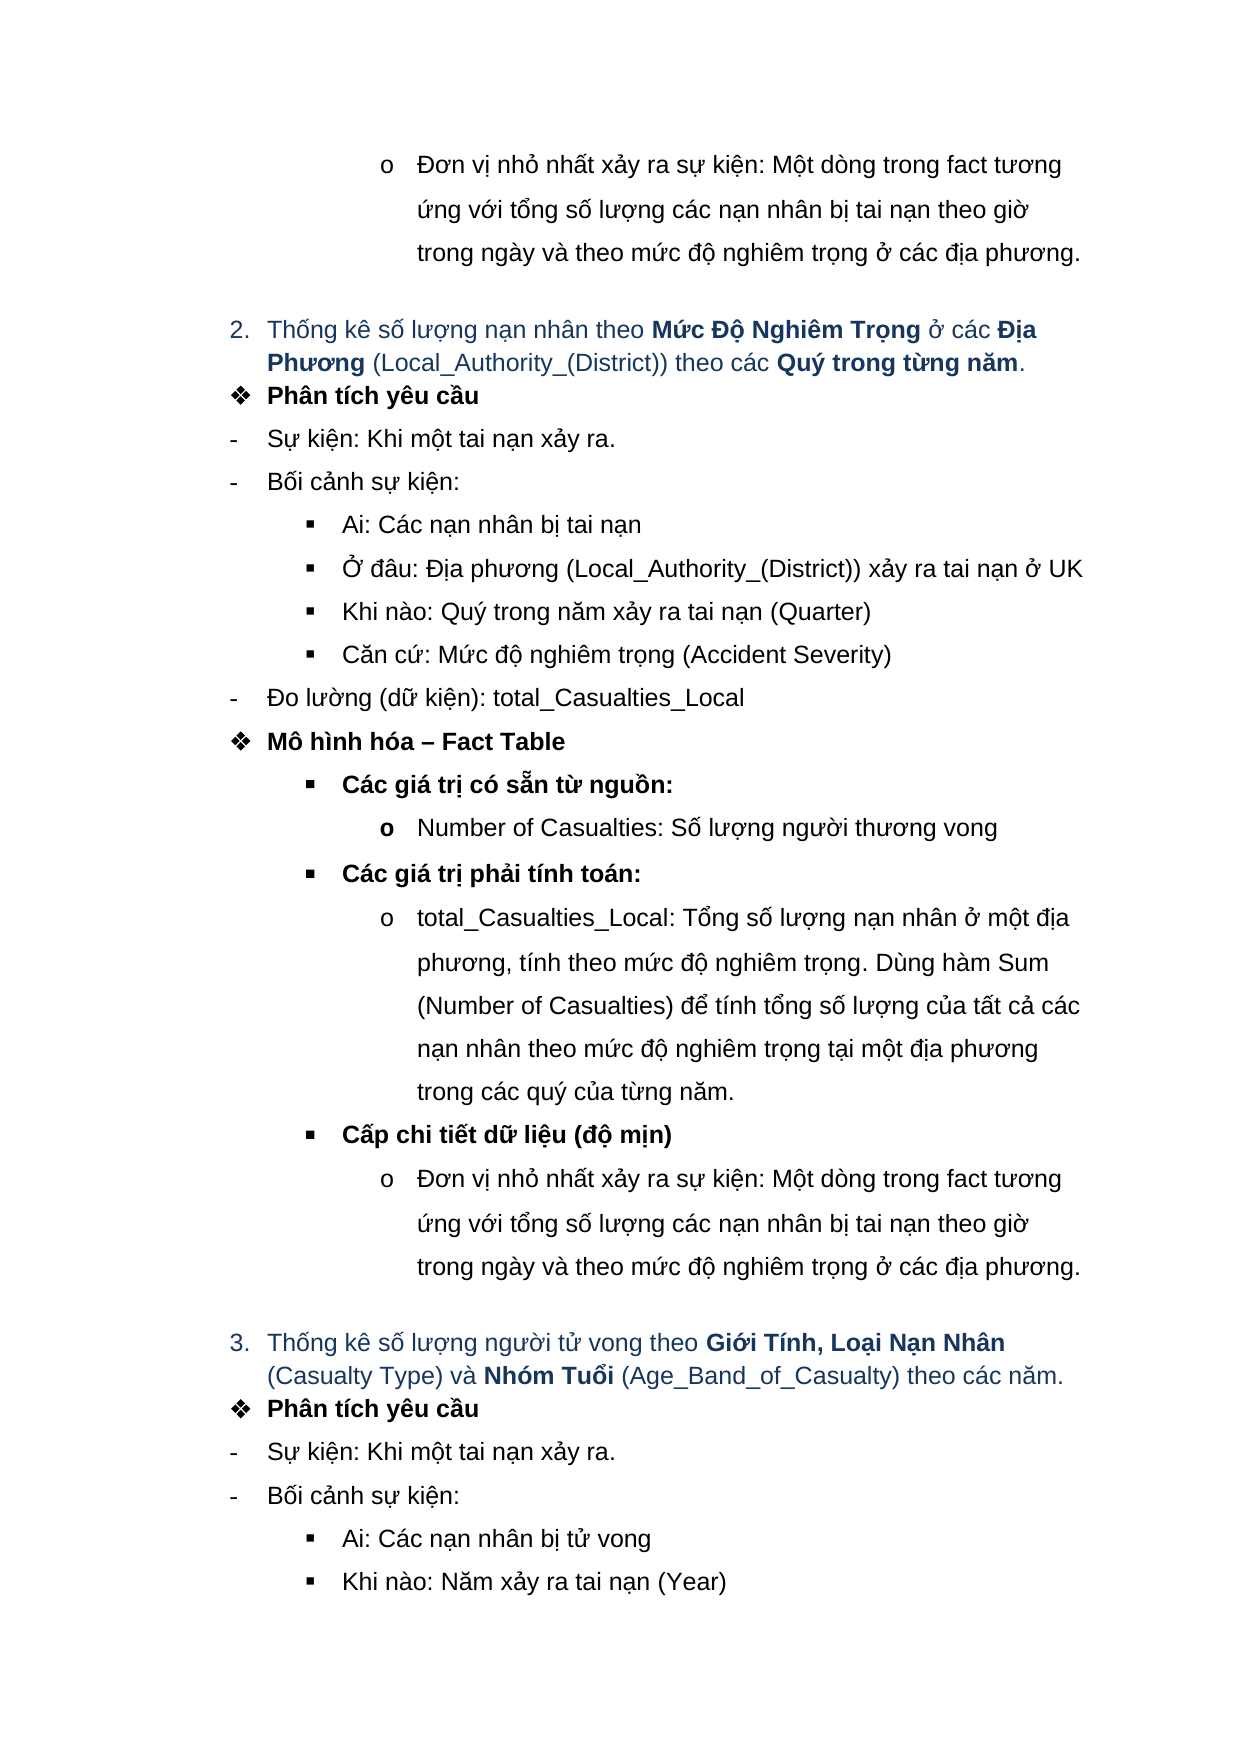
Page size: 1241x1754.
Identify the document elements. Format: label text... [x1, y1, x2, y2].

list Sự kiện: Khi một tai nạn xảy ra. [229, 1437, 1090, 1466]
list Các giá trị phải tính toán: [304, 859, 1090, 888]
list Cấp chi tiết dữ liệu (độ mịn) [304, 1120, 1090, 1149]
list Phân tích yêu cầu [229, 381, 1090, 409]
list Bối cảnh sự kiện: [229, 1481, 1090, 1509]
list Mô hình hóa – Fact Table [229, 726, 1090, 755]
list Khi nào: Năm xảy ra tai nạn (Year) [304, 1567, 1090, 1596]
list Sự kiện: Khi một tai nạn xảy ra. [229, 424, 1090, 453]
list Các giá trị có sẵn từ nguồn: [304, 770, 1090, 798]
list Ở đâu: Địa phương (Local_Authority_(District)) xảy ra tai nạn ở UK [304, 553, 1090, 582]
list Phân tích yêu cầu [229, 1394, 1090, 1423]
list Đơn vị nhỏ nhất xảy ra sự kiện: Một dòng trong fact tương ứng với tổng số lượng các nạn nhân bị tai nạn theo giờ trong ngày và theo mức độ nghiêm trọng ở các địa phương. [379, 150, 1090, 267]
list Number of Casualties: Số lượng người thương vong [379, 813, 1090, 844]
list Ai: Các nạn nhân bị tử vong [304, 1524, 1090, 1553]
list Ai: Các nạn nhân bị tai nạn [304, 510, 1090, 539]
list Thống kê số lượng người tử vong theo Giới Tính, Loại Nạn Nhân (Casualty Type) và Nhóm Tuổi (Age_Band_of_Casualty) theo các năm. [229, 1328, 1090, 1390]
list Bối cảnh sự kiện: [229, 467, 1090, 496]
list Khi nào: Quý trong năm xảy ra tai nạn (Quarter) [304, 597, 1090, 626]
list total_Casualties_Local: Tổng số lượng nạn nhân ở một địa phương, tính theo mức độ nghiêm trọng. Dùng hàm Sum (Number of Casualties) để tính tổng số lượng của tất cả các nạn nhân theo mức độ nghiêm trọng tại một địa phương trong các quý của từng năm. [379, 902, 1090, 1106]
list Đơn vị nhỏ nhất xảy ra sự kiện: Một dòng trong fact tương ứng với tổng số lượng các nạn nhân bị tai nạn theo giờ trong ngày và theo mức độ nghiêm trọng ở các địa phương. [379, 1163, 1090, 1281]
list Căn cứ: Mức độ nghiêm trọng (Accident Severity) [304, 640, 1090, 669]
list Đo lường (dữ kiện): total_Casualties_Local [229, 683, 1090, 712]
list Thống kê số lượng nạn nhân theo Mức Độ Nghiêm Trọng ở các Địa Phương (Local_Authority_(District)) theo các Quý trong từng năm. [229, 314, 1090, 376]
